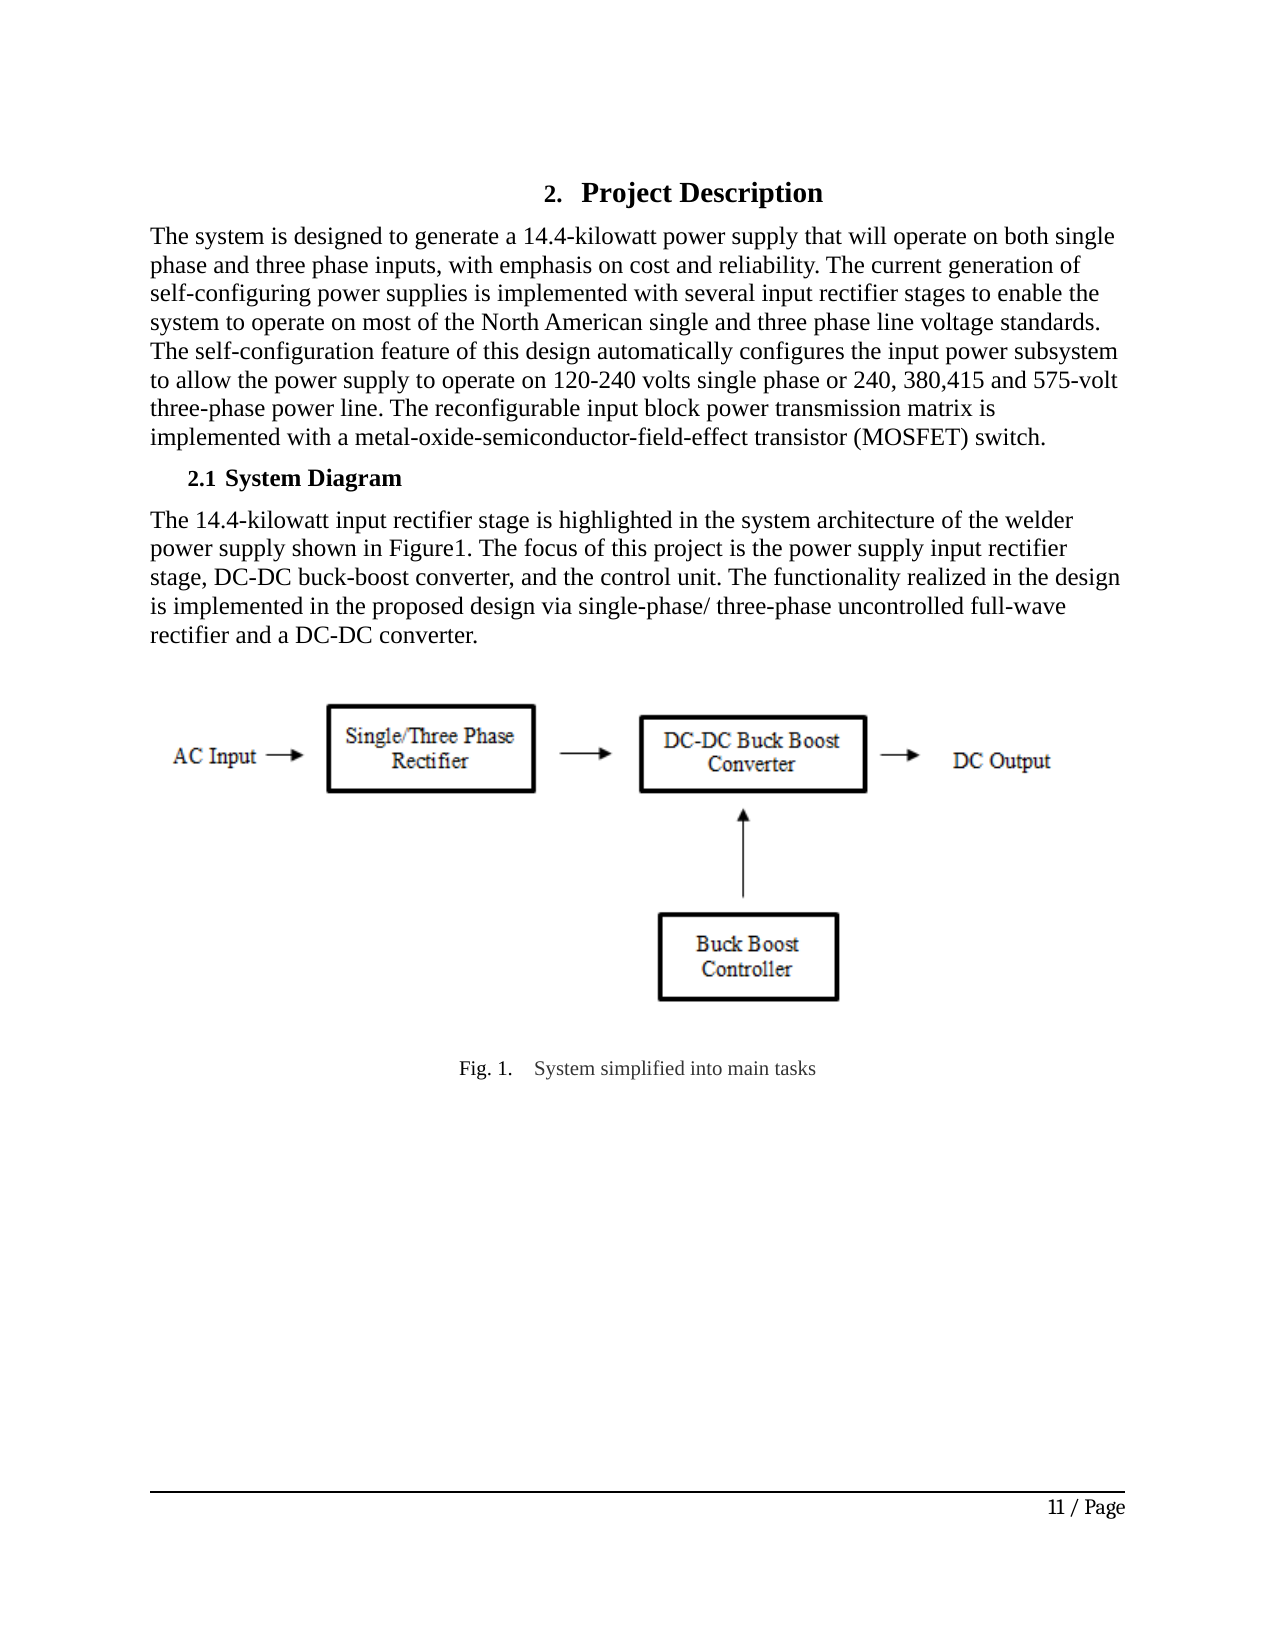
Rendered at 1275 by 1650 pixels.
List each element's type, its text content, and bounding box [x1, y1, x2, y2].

text The 14.4-kilowatt input rectifier stage is highlighted in the system architecture of the welder power supply shown in Figure1. The focus of this project is the power supply input rectifier stage, DC-DC buck-boost converter, and the control unit. The functionality realized in the design is implemented in the proposed design via single-phase/ three-phase uncontrolled full-wave rectifier and a DC-DC converter. [150, 505, 1125, 648]
text System simplified into main tasks [150, 1056, 1125, 1080]
subtitle System Diagram [187, 463, 1125, 492]
picture [150, 673, 1121, 1044]
text The system is designed to generate a 14.4-kilowatt power supply that will operate on both single phase and three phase inputs, with emphasis on cost and reliability. The current generation of self-configuring power supplies is implemented with several input rectifier stages to enable the system to operate on most of the North American single and three phase line voltage standards. The self-configuration feature of this design automatically configures the input power subsystem to allow the power supply to operate on 120-240 volts single phase or 240, 380,415 and 575-volt three-phase power line. The reconfigurable input block power transmission matrix is implemented with a metal-oxide-semiconductor-field-effect transistor (MOSFET) switch. [150, 221, 1125, 451]
text Project Description [544, 175, 1125, 208]
